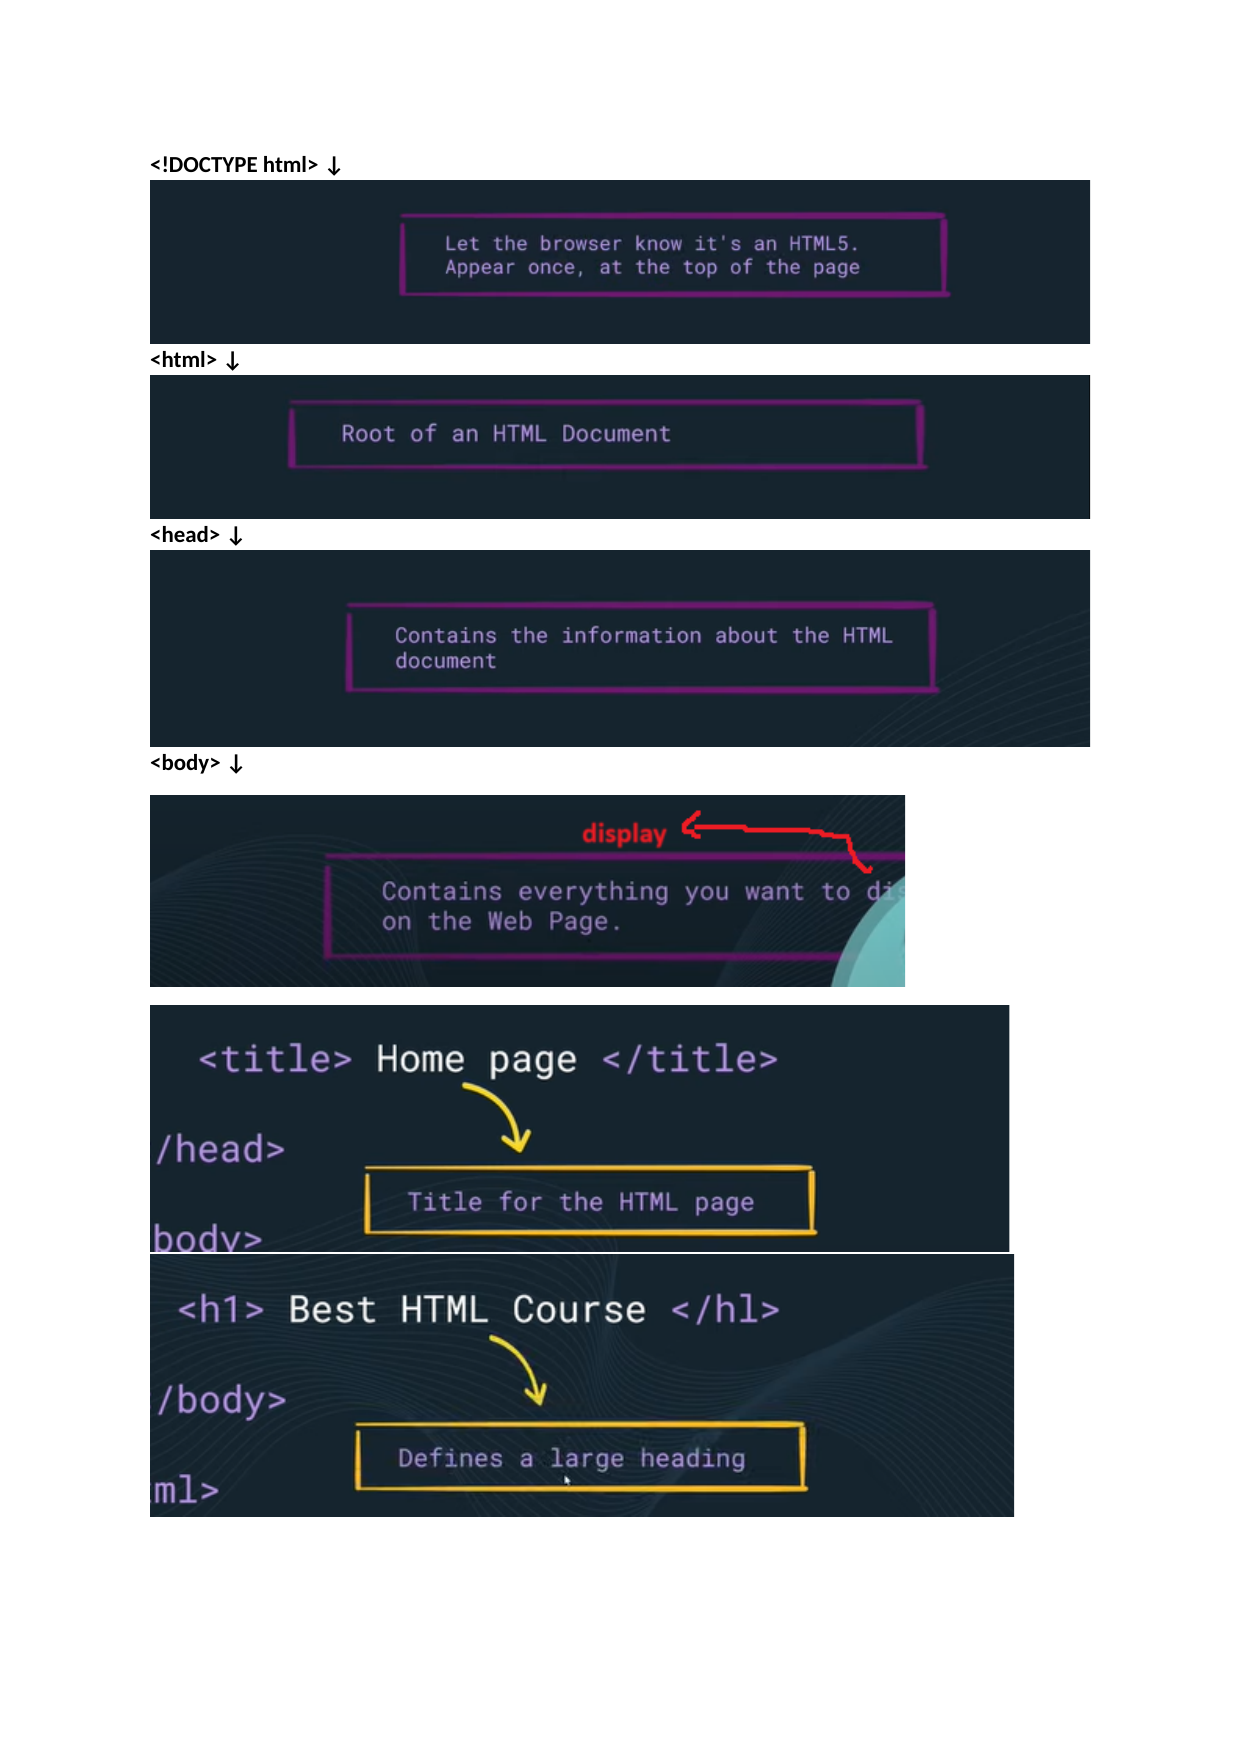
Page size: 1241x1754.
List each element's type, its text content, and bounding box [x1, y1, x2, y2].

text <!DOCTYPE html> ↓<html> ↓<head> ↓<body> ↓ [150, 519, 1090, 550]
text <!DOCTYPE html> ↓<html> ↓<head> ↓<body> ↓ [150, 150, 1090, 180]
picture [150, 1254, 1015, 1517]
picture [150, 180, 1091, 344]
picture [150, 550, 1091, 747]
picture [150, 795, 906, 987]
text <!DOCTYPE html> ↓<html> ↓<head> ↓<body> ↓ [150, 747, 1090, 777]
picture [150, 375, 1091, 519]
picture [150, 1005, 1010, 1252]
text <!DOCTYPE html> ↓<html> ↓<head> ↓<body> ↓ [150, 344, 1090, 375]
